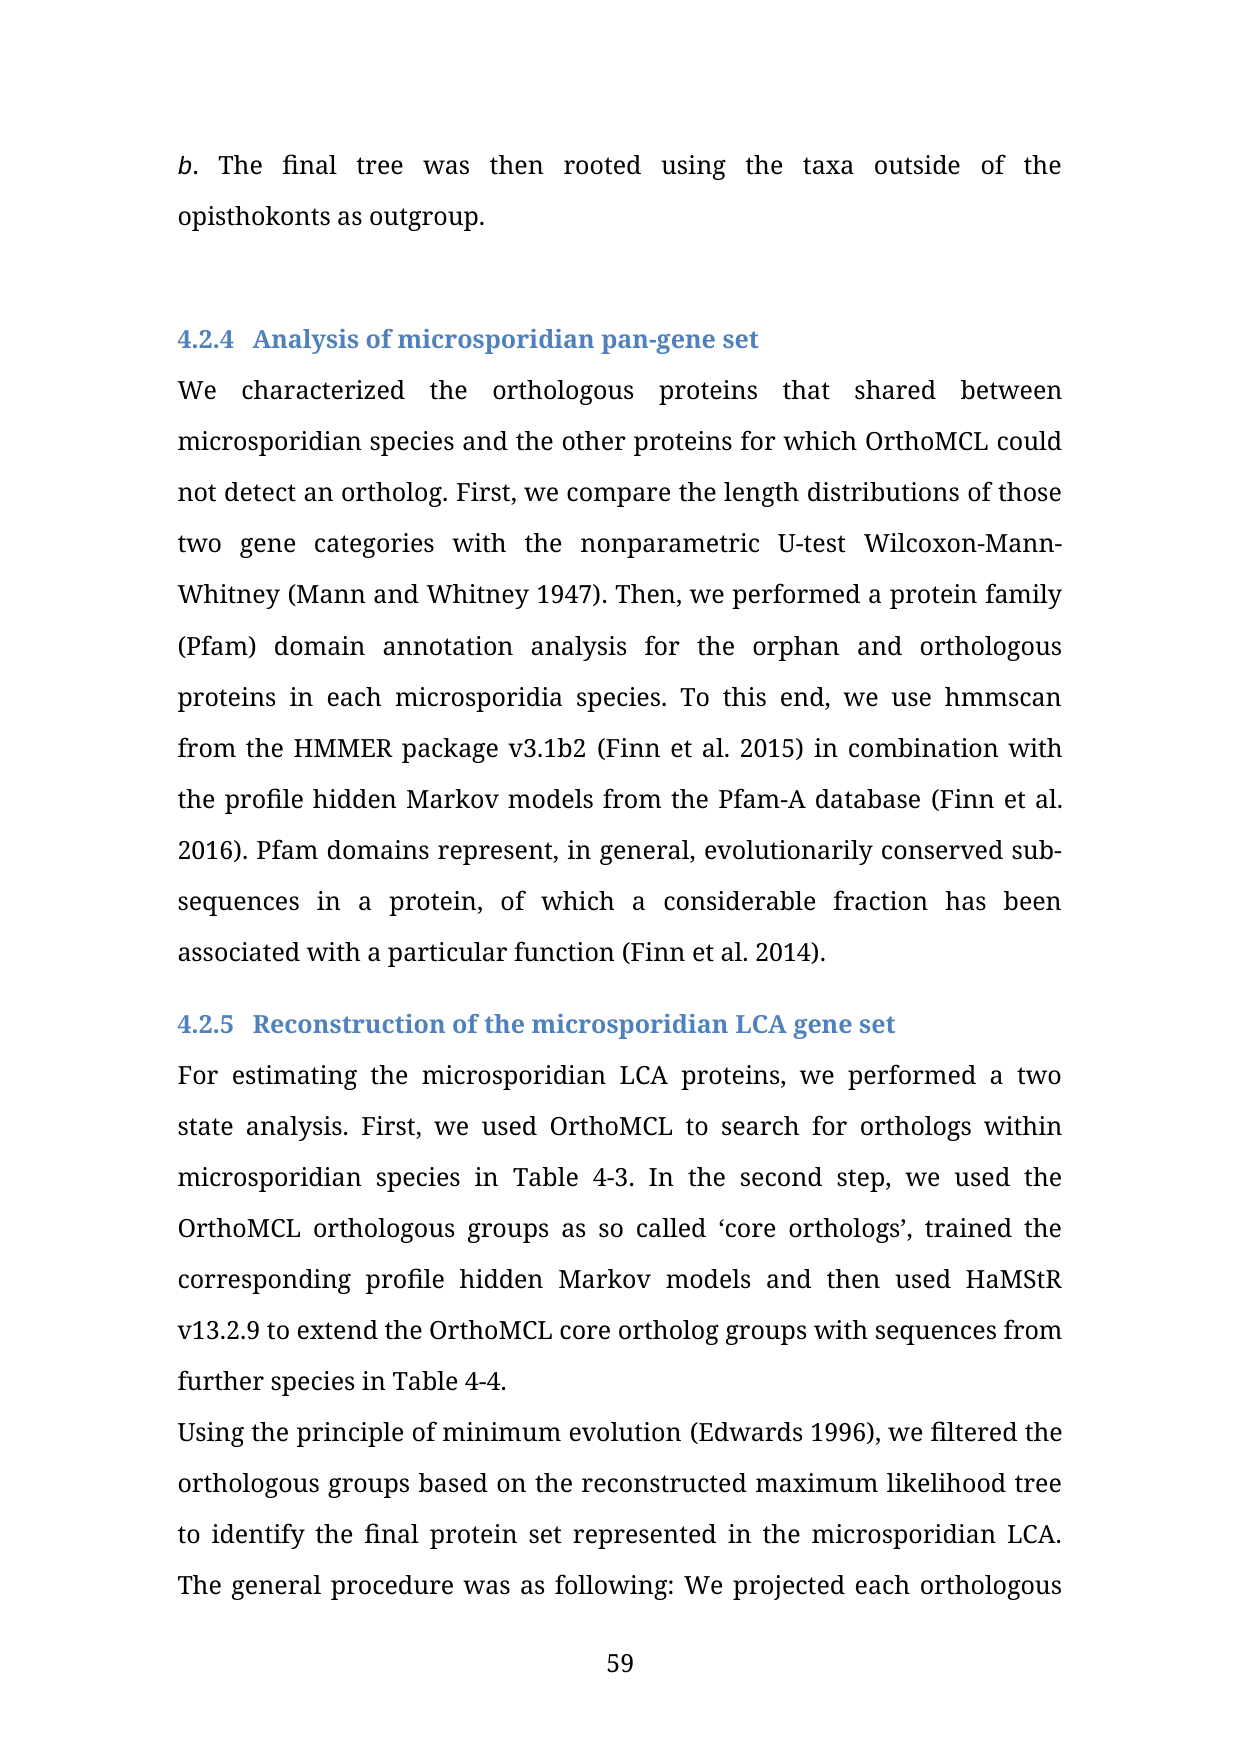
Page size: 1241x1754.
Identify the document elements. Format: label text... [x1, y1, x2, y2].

subtitle Analysis of microsporidian pan-gene set [177, 322, 1063, 356]
text We characterized the orthologous proteins that shared between microsporidian species and the other proteins for which OrthoMCL could not detect an ortholog. First, we compare the length distributions of those two gene categories with the nonparametric U-test Wilcoxon-Mann-Whitney (Mann and Whitney 1947). Then, we performed a protein family (Pfam) domain annotation analysis for the orphan and orthologous proteins in each microsporidia species. To this end, we use hmmscan from the HMMER package v3.1b2 (Finn et al. 2015) in combination with the profile hidden Markov models from the Pfam-A database (Finn et al. 2016). Pfam domains represent, in general, evolutionarily conserved sub-sequences in a protein, of which a considerable fraction has been associated with a particular function (Finn et al. 2014). [177, 373, 1063, 968]
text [177, 1414, 1063, 1602]
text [177, 148, 1063, 233]
subtitle Reconstruction of the microsporidian LCA gene set [177, 1006, 1063, 1040]
